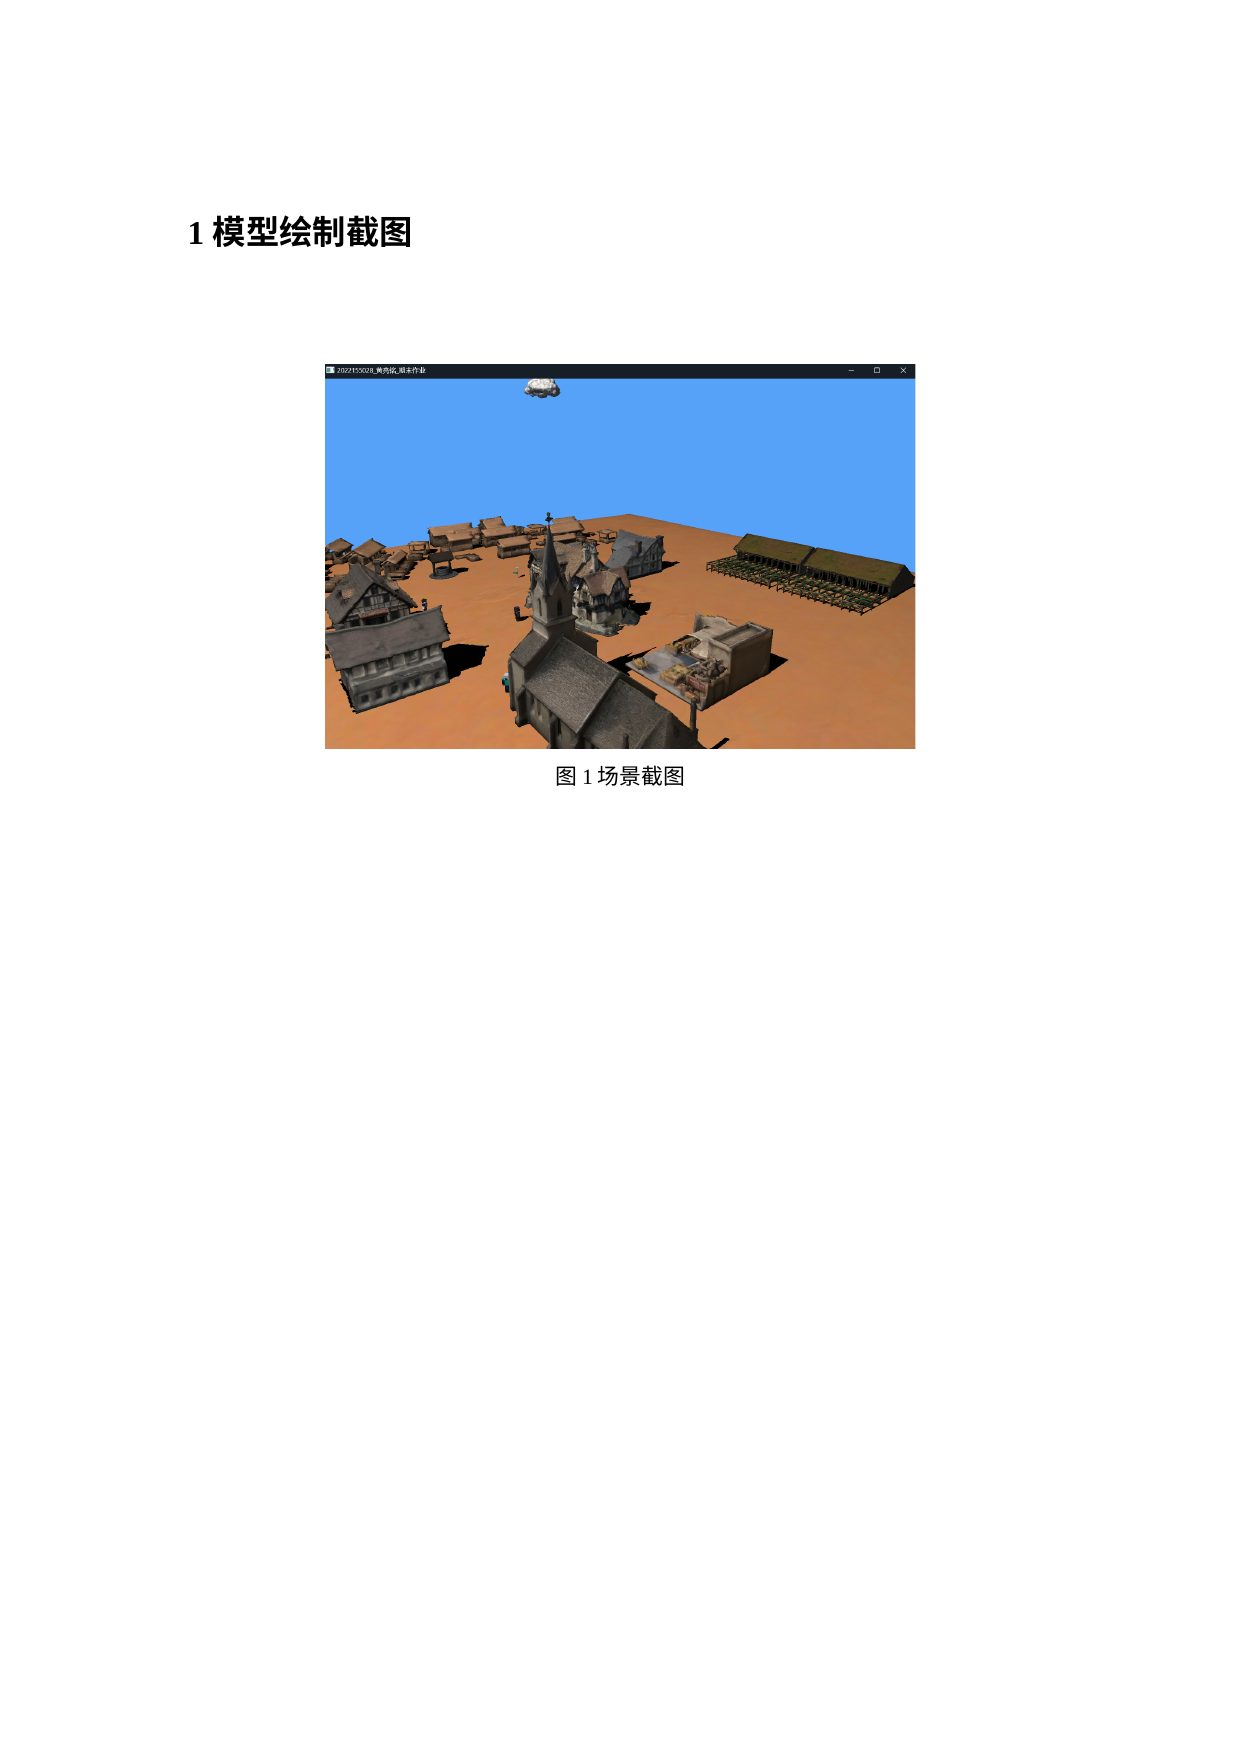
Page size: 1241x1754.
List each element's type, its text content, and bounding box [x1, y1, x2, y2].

text 图1场景截图 [187, 758, 1053, 791]
subtitle 1 模型绘制截图 [187, 197, 1053, 262]
picture [325, 364, 916, 749]
